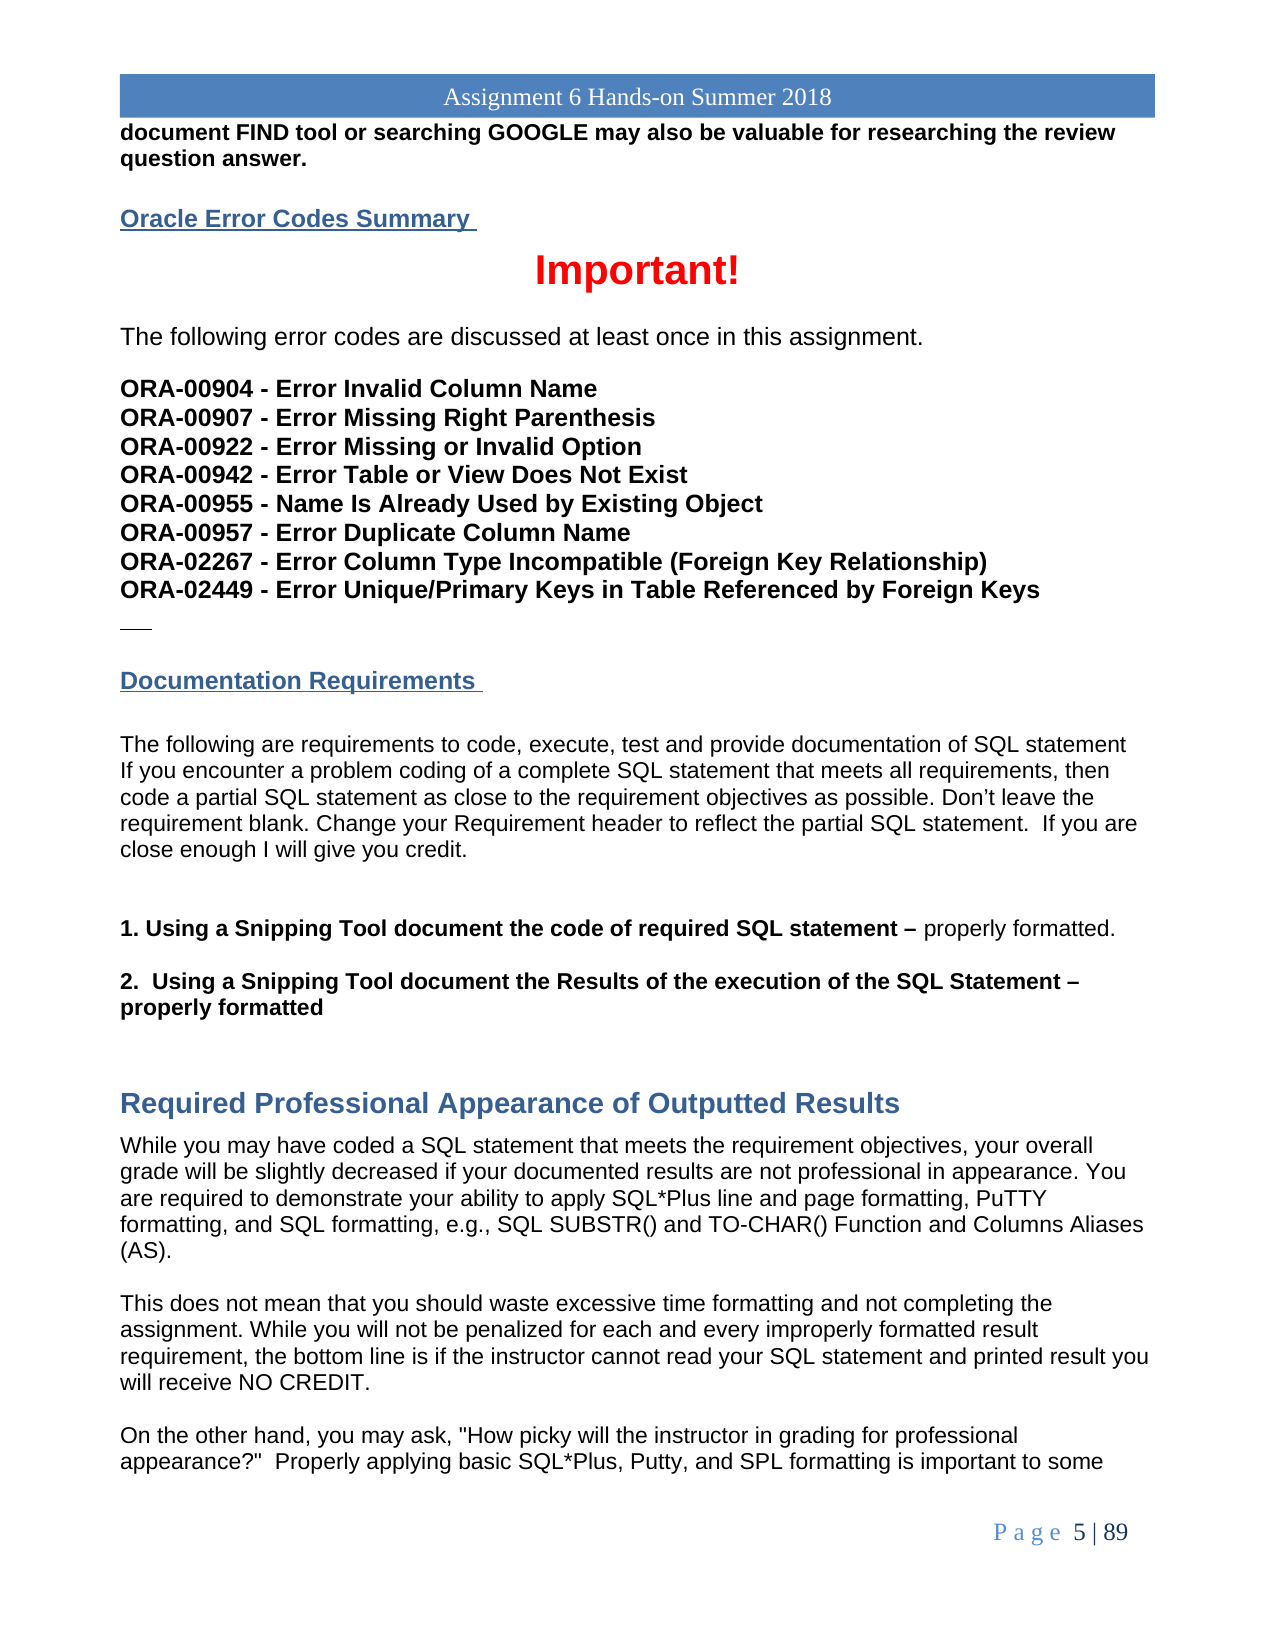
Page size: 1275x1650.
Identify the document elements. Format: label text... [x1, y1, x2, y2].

text ORA-02267 - Error Column Type Incompatible (Foreign Key Relationship) [120, 547, 1155, 576]
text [120, 118, 1155, 172]
text ORA-00922 - Error Missing or Invalid Option [120, 432, 1155, 461]
text ORA-00904 - Error Invalid Column Name [120, 374, 1155, 403]
text ORA-00955 - Name Is Already Used by Existing Object [120, 489, 1155, 518]
text While you may have coded a SQL statement that meets the requirement objectives, your overall grade will be slightly decreased if your documented results are not professional in appearance. You are required to demonstrate your ability to apply SQL*Plus line and page formatting, PuTTY formatting, and SQL formatting, e.g., SQL SUBSTR() and TO-CHAR() Function and Columns Aliases (AS). [120, 1132, 1155, 1264]
text 2. Using a Snipping Tool document the Results of the execution of the SQL Statement – properly formatted [120, 968, 1155, 1021]
text 1. Using a Snipping Tool document the code of required SQL statement – properly formatted. [120, 915, 1155, 942]
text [120, 1422, 1155, 1474]
text The following error codes are discussed at least once in this assignment. [120, 322, 1155, 350]
text Important! [120, 246, 1155, 293]
text ORA-00942 - Error Table or View Does Not Exist [120, 461, 1155, 489]
text If you encounter a problem coding of a complete SQL statement that meets all requirements, then code a partial SQL statement as close to the requirement objectives as possible. Don’t leave the requirement blank. Change your Requirement header to reflect the partial SQL statement. If you are close enough I will give you credit. [120, 757, 1155, 863]
subtitle Oracle Error Codes Summary [120, 204, 1155, 233]
text This does not mean that you should waste excessive time formatting and not completing the assignment. While you will not be penalized for each and every improperly formatted result requirement, the bottom line is if the instructor cannot read your SQL statement and printed result you will receive NO CREDIT. [120, 1290, 1155, 1396]
subtitle Documentation Requirements [120, 666, 1155, 694]
text ORA-02449 - Error Unique/Primary Keys in Table Referenced by Foreign Keys [120, 576, 1155, 604]
text The following are requirements to code, execute, test and provide documentation of SQL statement [120, 731, 1155, 757]
text ORA-00957 - Error Duplicate Column Name [120, 518, 1155, 547]
text ORA-00907 - Error Missing Right Parenthesis [120, 403, 1155, 432]
subtitle Required Professional Appearance of Outputted Results [120, 1086, 1155, 1119]
